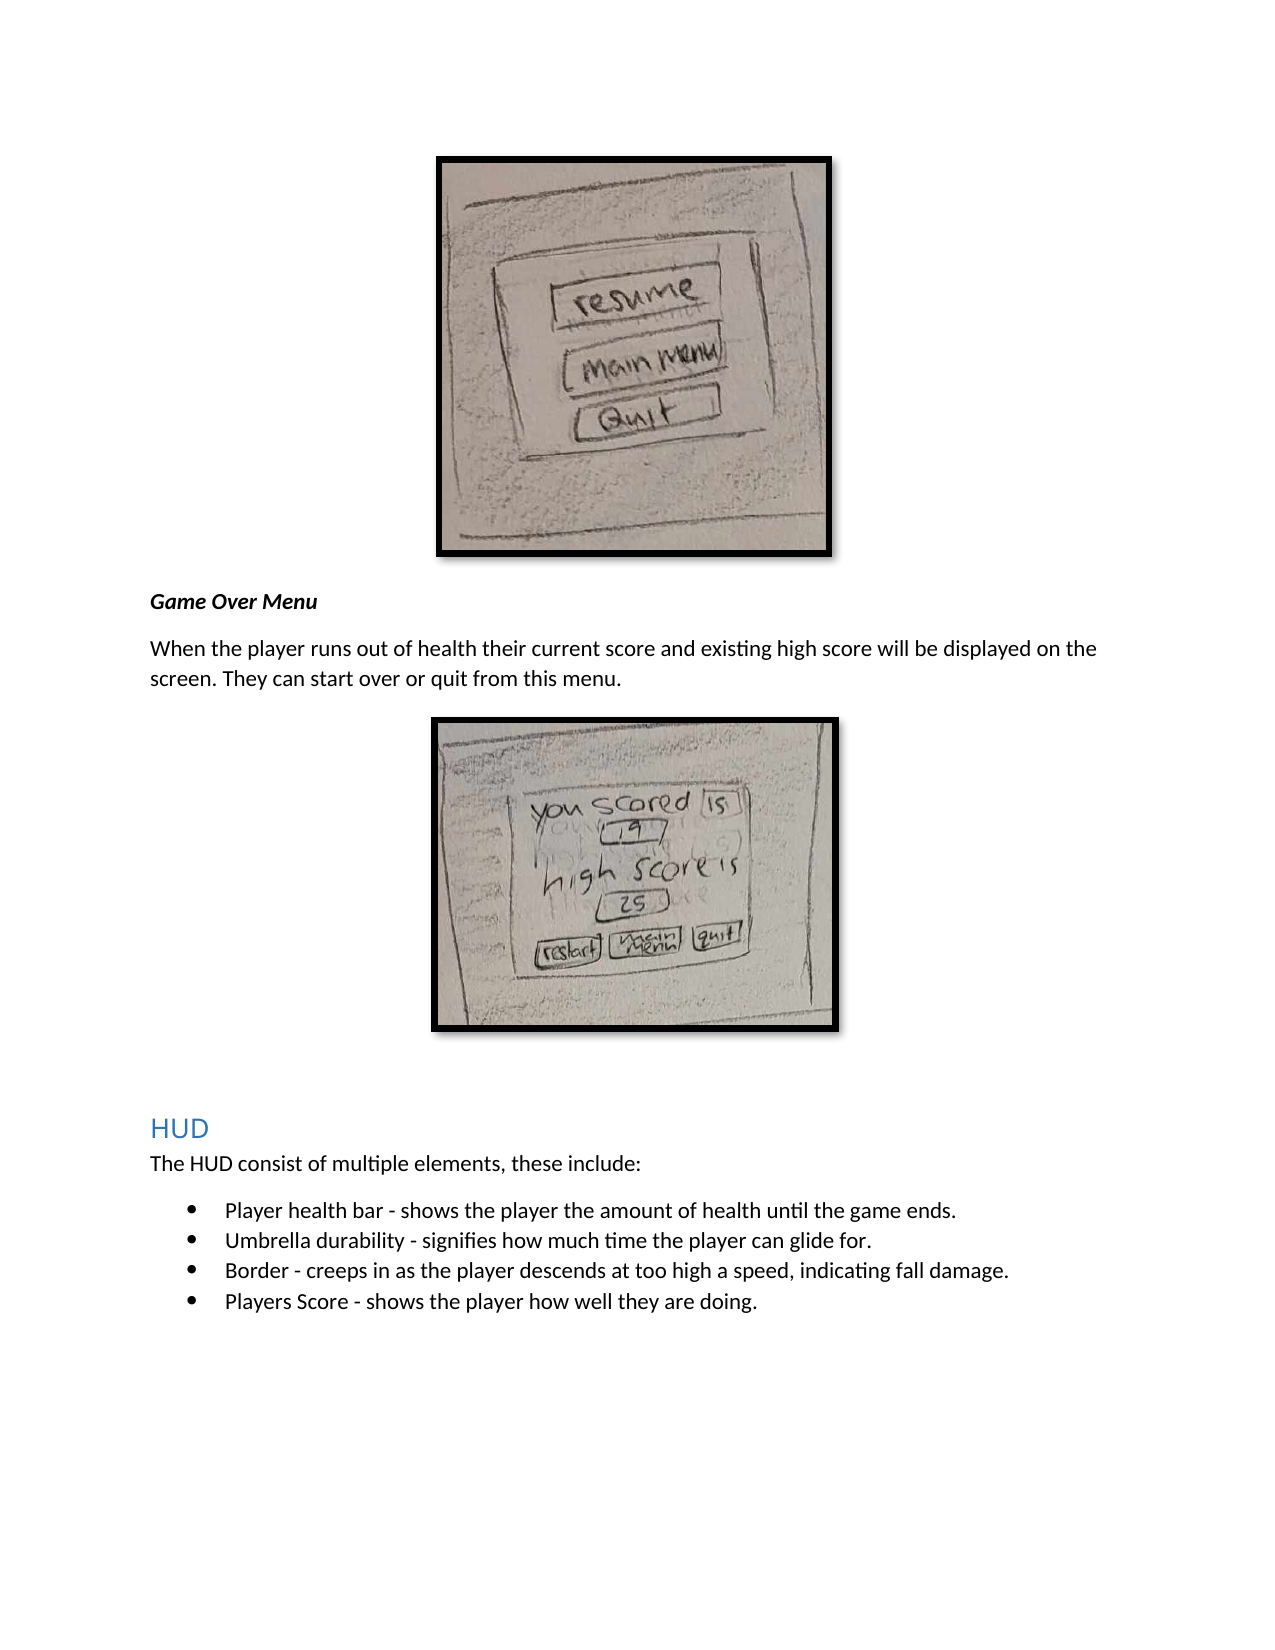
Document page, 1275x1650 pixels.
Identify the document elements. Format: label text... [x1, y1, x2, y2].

list Players Score - shows the player how well they are doing. [187, 1287, 1125, 1315]
text Game Over Menu [150, 587, 1125, 615]
list Umbrella durability - signifies how much time the player can glide for. [187, 1226, 1125, 1254]
subtitle HUD [150, 1109, 1125, 1146]
picture [438, 723, 832, 1025]
list Border - creeps in as the player descends at too high a speed, indicating fall damage. [187, 1257, 1125, 1285]
text When the player runs out of health their current score and existing high score will be displayed on the screen. They can start over or quit from this menu. [150, 634, 1125, 692]
picture [442, 163, 826, 550]
list Player health bar - shows the player the amount of health until the game ends. [187, 1196, 1125, 1224]
text The HUD consist of multiple elements, these include: [150, 1149, 1125, 1177]
